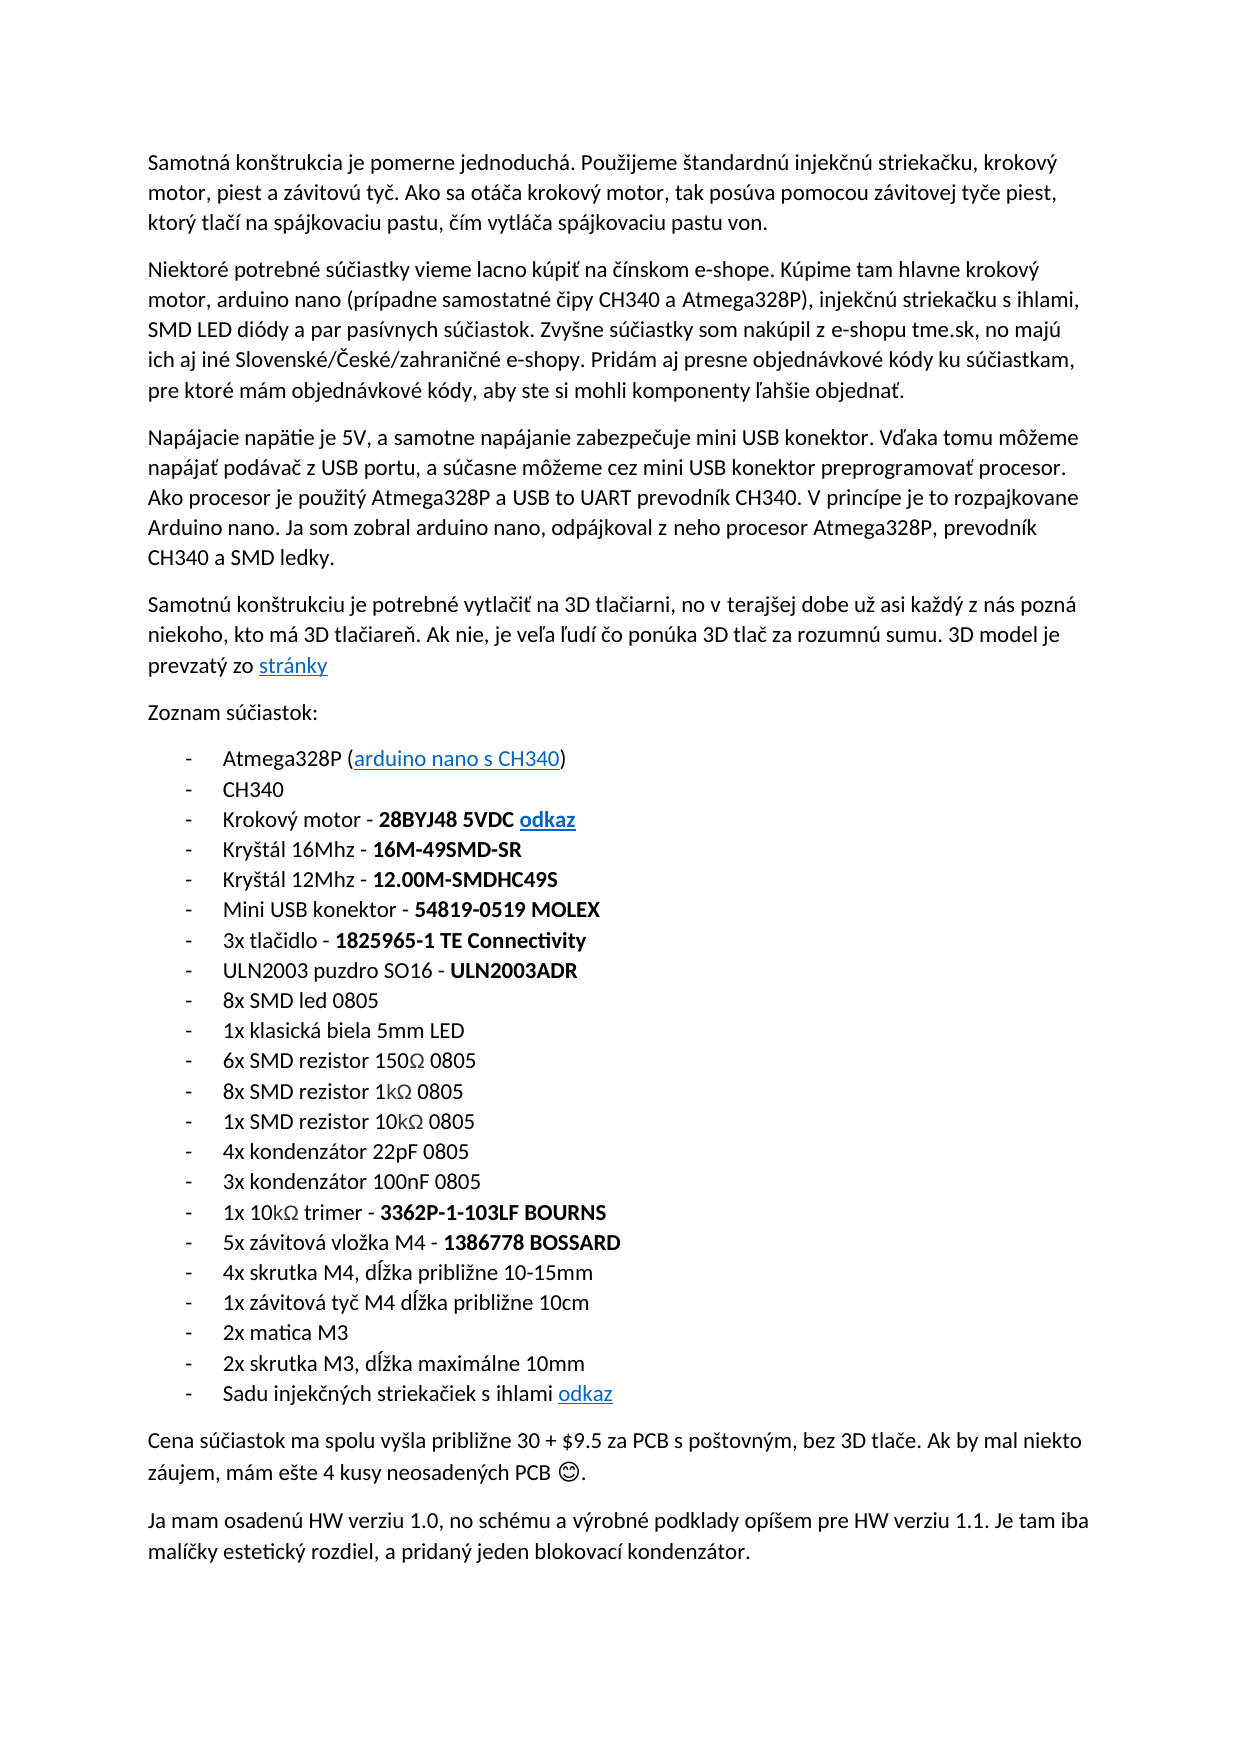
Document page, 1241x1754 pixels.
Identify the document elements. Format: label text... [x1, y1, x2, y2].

list Mini USB konektor - 54819-0519 MOLEX [185, 896, 1093, 923]
list 3x tlačidlo - 1825965-1 TE Connectivity [185, 926, 1093, 954]
list 8x SMD led 0805 [185, 986, 1093, 1014]
text Ja mam osadenú HW verziu 1.0, no schému a výrobné podklady opíšem pre HW verziu 1.1. Je tam iba malíčky estetický rozdiel, a pridaný jeden blokovací kondenzátor. [148, 1507, 1093, 1565]
list Kryštál 12Mhz - 12.00M-SMDHC49S [185, 865, 1093, 893]
list 1x SMD rezistor 10kΩ 0805 [185, 1107, 1093, 1135]
text Samotnú konštrukciu je potrebné vytlačiť na 3D tlačiarni, no v terajšej dobe už asi každý z nás pozná niekoho, kto má 3D tlačiareň. Ak nie, je veľa ľudí čo ponúka 3D tlač za rozumnú sumu. 3D model je prevzatý zo stránky [148, 590, 1093, 679]
list 6x SMD rezistor 150Ω 0805 [185, 1047, 1093, 1074]
list Atmega328P (arduino nano s CH340) [185, 744, 1093, 772]
list CH340 [185, 775, 1093, 803]
list ULN2003 puzdro SO16 - ULN2003ADR [185, 956, 1093, 984]
text Niektoré potrebné súčiastky vieme lacno kúpiť na čínskom e-shope. Kúpime tam hlavne krokový motor, arduino nano (prípadne samostatné čipy CH340 a Atmega328P), injekčnú striekačku s ihlami, SMD LED diódy a par pasívnych súčiastok. Zvyšne súčiastky som nakúpil z e-shopu tme.sk, no majú ich aj iné Slovenské/České/zahraničné e-shopy. Pridám aj presne objednávkové kódy ku súčiastkam, pre ktoré mám objednávkové kódy, aby ste si mohli komponenty ľahšie objednať. [148, 255, 1093, 404]
list 8x SMD rezistor 1kΩ 0805 [185, 1077, 1093, 1105]
list Sadu injekčných striekačiek s ihlami odkaz [185, 1379, 1093, 1407]
text Zoznam súčiastok: [148, 698, 1093, 726]
list 1x závitová tyč M4 dĺžka približne 10cm [185, 1288, 1093, 1316]
list 4x kondenzátor 22pF 0805 [185, 1137, 1093, 1165]
list 4x skrutka M4, dĺžka približne 10-15mm [185, 1258, 1093, 1286]
list 5x závitová vložka M4 - 1386778 BOSSARD [185, 1228, 1093, 1256]
list 1x klasická biela 5mm LED [185, 1016, 1093, 1044]
text Cena súčiastok ma spolu vyšla približne 30 + $9.5 za PCB s poštovným, bez 3D tlače. Ak by mal niekto záujem, mám ešte 4 kusy neosadených PCB . [148, 1426, 1093, 1487]
list Krokový motor - 28BYJ48 5VDC odkaz [185, 805, 1093, 833]
text Napájacie napätie je 5V, a samotne napájanie zabezpečuje mini USB konektor. Vďaka tomu môžeme napájať podávač z USB portu, a súčasne môžeme cez mini USB konektor preprogramovať procesor. Ako procesor je použitý Atmega328P a USB to UART prevodník CH340. V princípe je to rozpajkovane Arduino nano. Ja som zobral arduino nano, odpájkoval z neho procesor Atmega328P, prevodník CH340 a SMD ledky. [148, 423, 1093, 571]
text Samotná konštrukcia je pomerne jednoduchá. Použijeme štandardnú injekčnú striekačku, krokový motor, piest a závitovú tyč. Ako sa otáča krokový motor, tak posúva pomocou závitovej tyče piest, ktorý tlačí na spájkovaciu pastu, čím vytláča spájkovaciu pastu von. [148, 148, 1093, 236]
list 1x 10kΩ trimer - 3362P-1-103LF BOURNS [185, 1198, 1093, 1226]
list 2x skrutka M3, dĺžka maximálne 10mm [185, 1349, 1093, 1377]
list 2x matica M3 [185, 1318, 1093, 1346]
list Kryštál 16Mhz - 16M-49SMD-SR [185, 835, 1093, 863]
list 3x kondenzátor 100nF 0805 [185, 1167, 1093, 1195]
